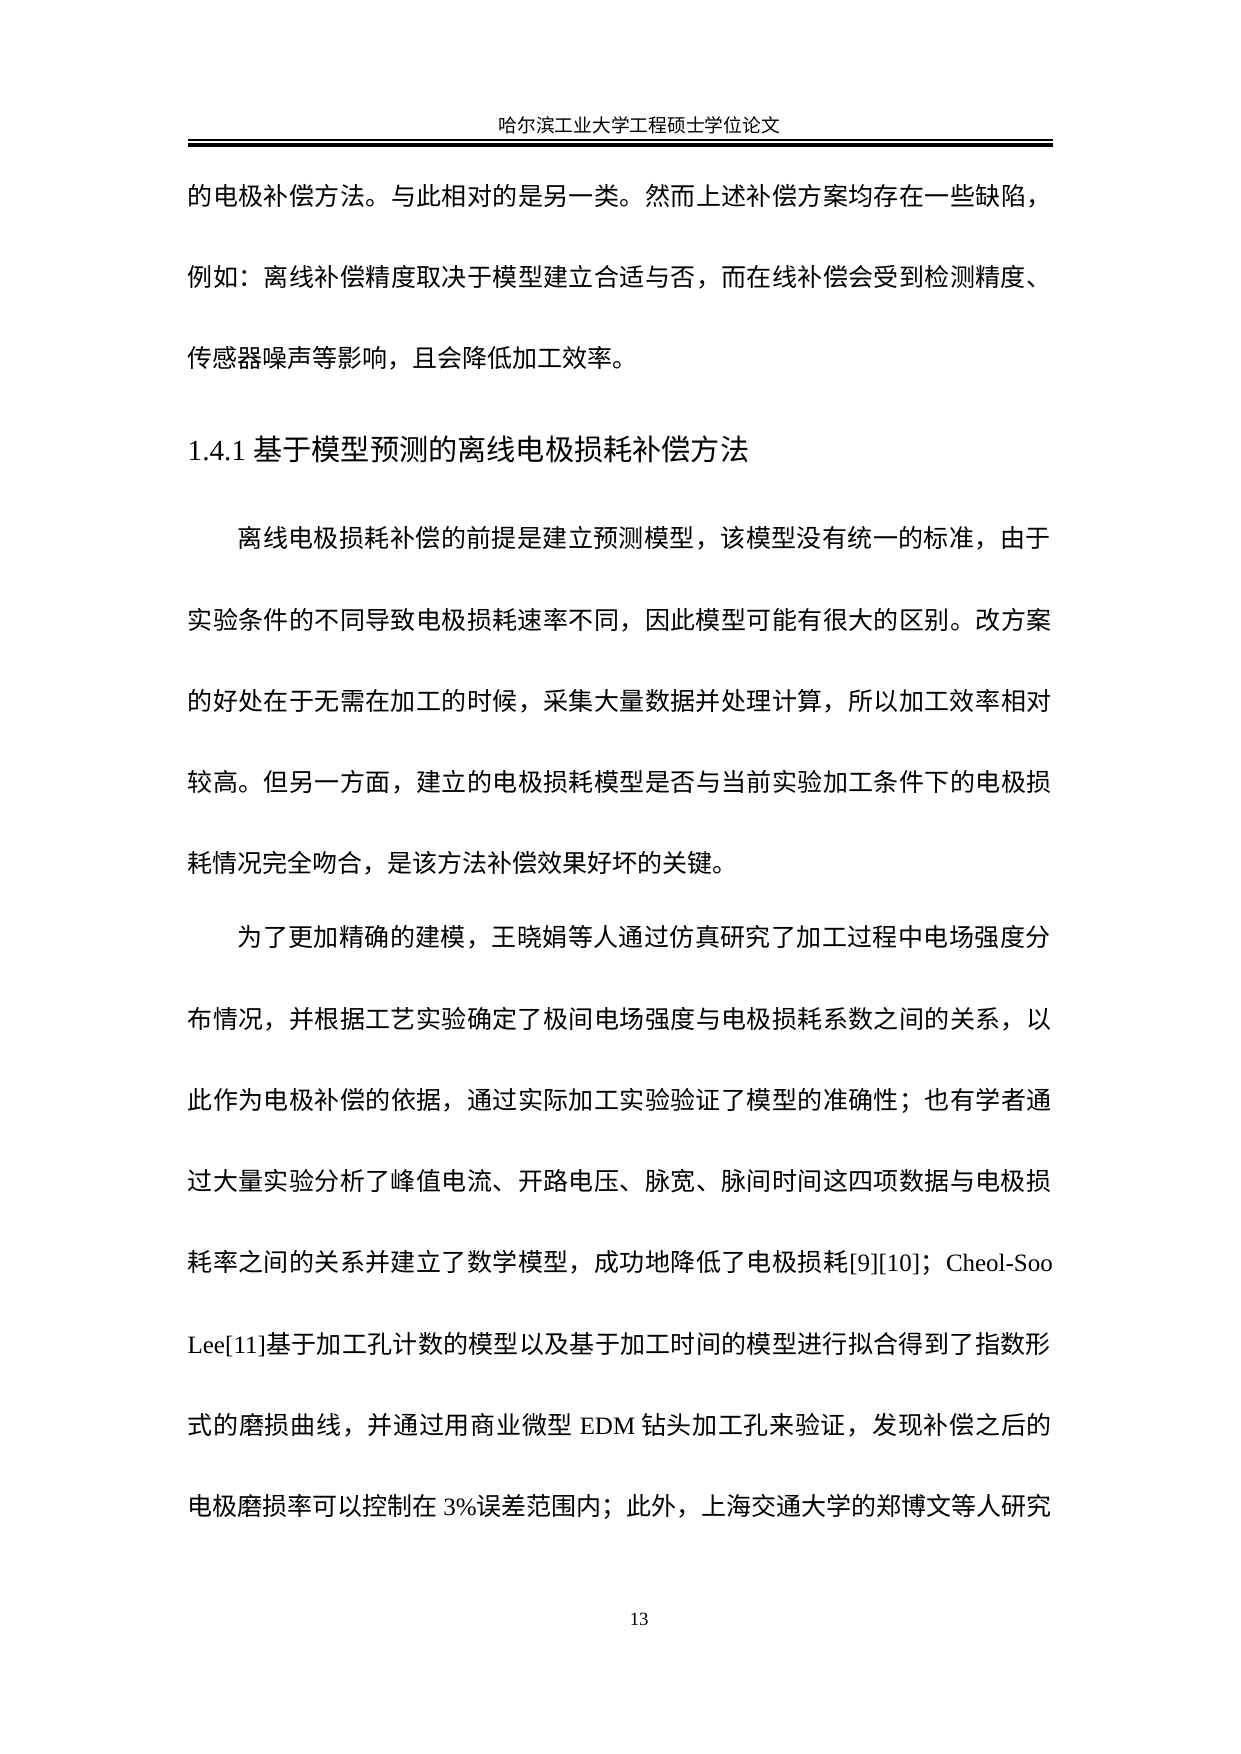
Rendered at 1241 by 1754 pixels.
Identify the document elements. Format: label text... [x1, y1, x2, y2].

text 离线电极损耗补偿的前提是建立预测模型，该模型没有统一的标准，由于实验条件的不同导致电极损耗速率不同，因此模型可能有很大的区别。改方案的好处在于无需在加工的时候，采集大量数据并处理计算，所以加工效率相对较高。但另一方面，建立的电极损耗模型是否与当前实验加工条件下的电极损耗情况完全吻合，是该方法补偿效果好坏的关键。 [187, 504, 1053, 894]
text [187, 903, 1053, 1537]
subtitle 基于模型预测的离线电极损耗补偿方法 [187, 415, 1053, 480]
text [187, 162, 1053, 389]
